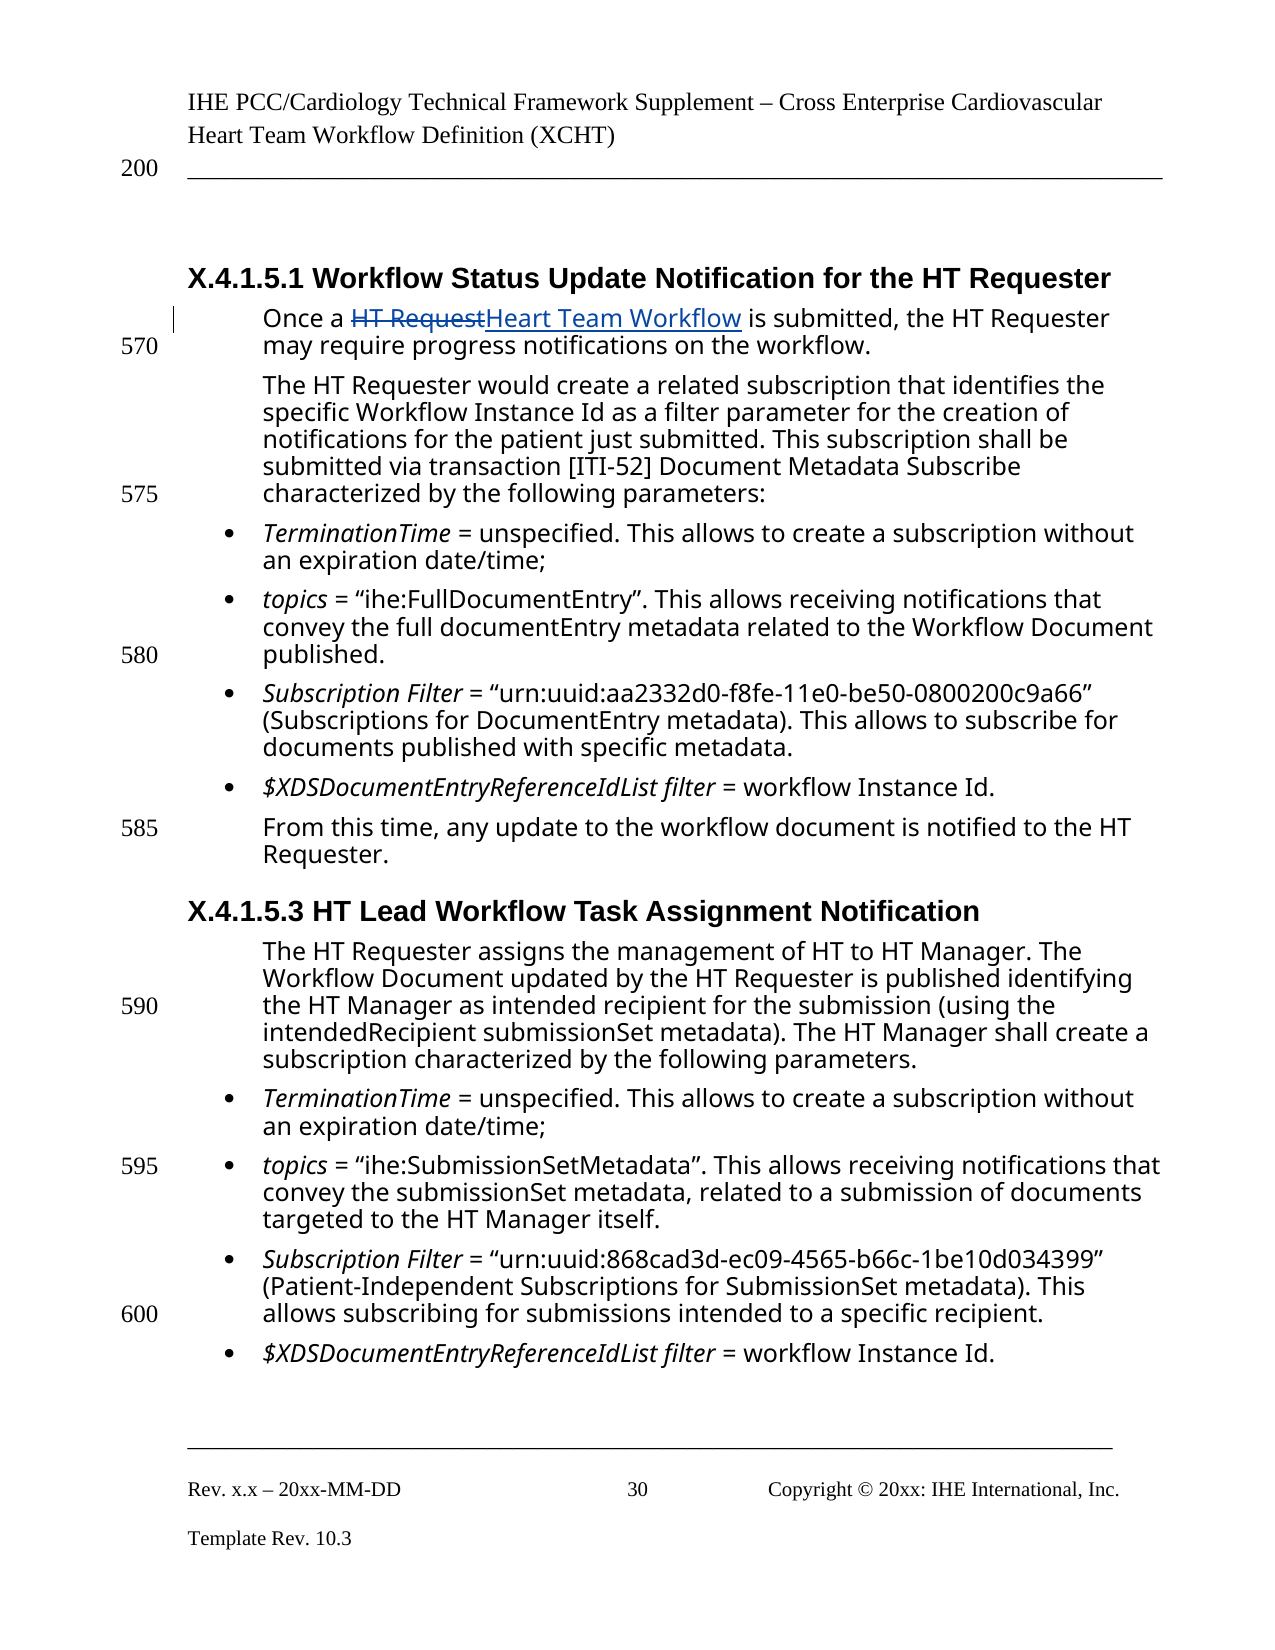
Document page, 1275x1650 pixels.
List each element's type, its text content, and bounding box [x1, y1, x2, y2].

subtitle X.4.1.5.1 Workflow Status Update Notification for the HT Requester [187, 261, 1162, 295]
list Subscription Filter = “urn:uuid:868cad3d-ec09-4565-b66c-1be10d034399” (Patient-Independent Subscriptions for SubmissionSet metadata). This allows subscribing for submissions intended to a specific recipient. [225, 1247, 1162, 1328]
list topics = “ihe:FullDocumentEntry”. This allows receiving notifications that convey the full documentEntry metadata related to the Workflow Document published. [225, 587, 1162, 668]
text The HT Requester assigns the management of HT to HT Manager. The Workflow Document updated by the HT Requester is published identifying the HT Manager as intended recipient for the submission (using the intendedRecipient submissionSet metadata). The HT Manager shall create a subscription characterized by the following parameters. [262, 938, 1162, 1074]
list TerminationTime = unspecified. This allows to create a subscription without an expiration date/time; [225, 521, 1162, 575]
list Subscription Filter = “urn:uuid:aa2332d0-f8fe-11e0-be50-0800200c9a66” (Subscriptions for DocumentEntry metadata). This allows to subscribe for documents published with specific metadata. [225, 681, 1162, 762]
subtitle X.4.1.5.3 HT Lead Workflow Task Assignment Notification [187, 893, 1162, 927]
list topics = “ihe:SubmissionSetMetadata”. This allows receiving notifications that convey the submissionSet metadata, related to a submission of documents targeted to the HT Manager itself. [225, 1153, 1162, 1234]
list TerminationTime = unspecified. This allows to create a subscription without an expiration date/time; [225, 1086, 1162, 1140]
text Once a is submitted, the HT Requester may require progress notifications on the workflow. [262, 306, 1162, 360]
list $XDSDocumentEntryReferenceIdList filter = workflow Instance Id. [225, 775, 1162, 802]
text The HT Requester would create a related subscription that identifies the specific Workflow Instance Id as a filter parameter for the creation of notifications for the patient just submitted. This subscription shall be submitted via transaction [ITI-52] Document Metadata Subscribe characterized by the following parameters: [262, 373, 1162, 508]
list $XDSDocumentEntryReferenceIdList filter = workflow Instance Id. [225, 1340, 1162, 1367]
text From this time, any update to the workflow document is notified to the HT Requester. [262, 814, 1162, 868]
